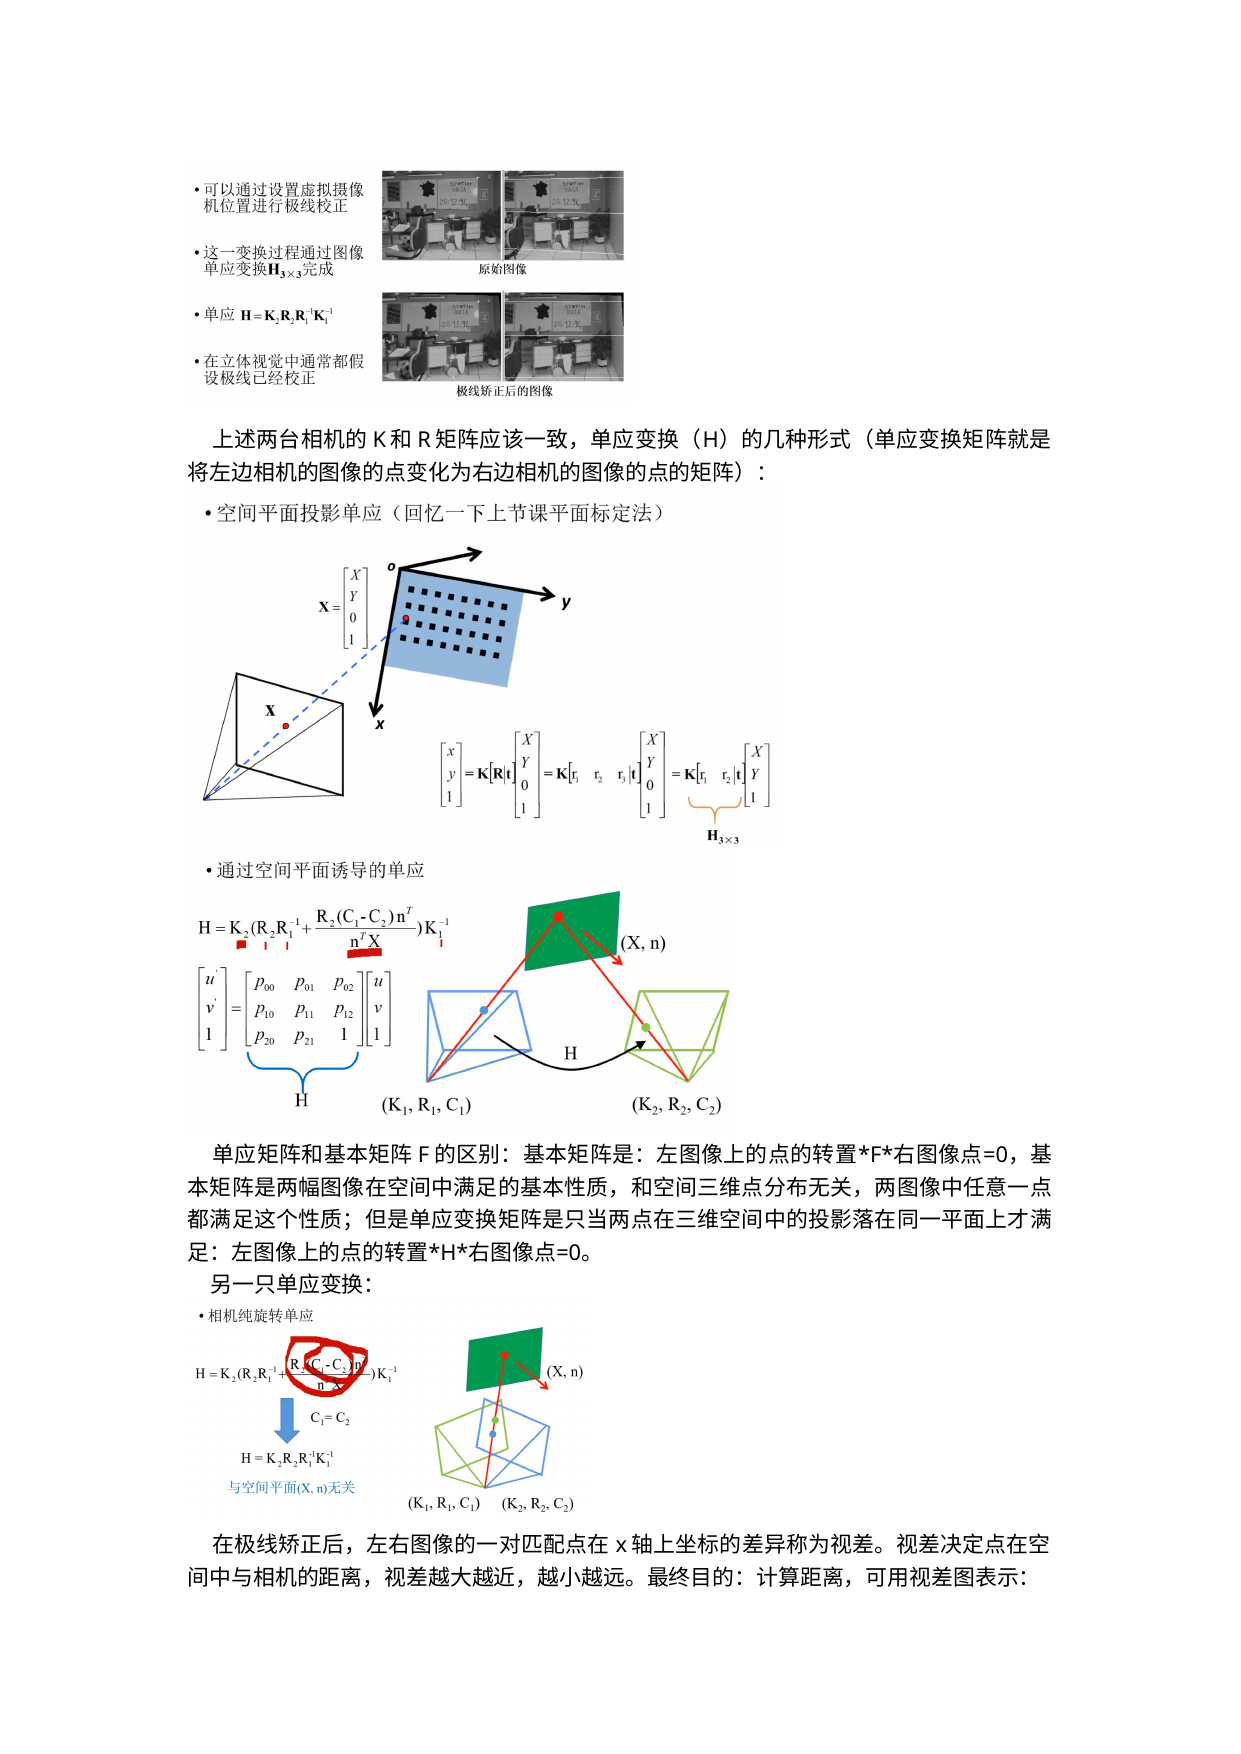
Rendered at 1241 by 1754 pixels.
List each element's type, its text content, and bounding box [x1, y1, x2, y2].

text 另一只单应变换： [187, 1267, 1053, 1299]
text 上述两台相机的K和R矩阵应该一致，单应变换（H）的几种形式（单应变换矩阵就是将左边相机的图像的点变化为右边相机的图像的点的矩阵）： [187, 422, 1053, 487]
picture [187, 1299, 587, 1518]
text 在极线矫正后，左右图像的一对匹配点在x轴上坐标的差异称为视差。视差决定点在空间中与相机的距离，视差越大越近，越小越远。最终目的：计算距离，可用视差图表示： [187, 1527, 1053, 1592]
picture [187, 162, 634, 401]
picture [187, 487, 780, 1133]
text 单应矩阵和基本矩阵F的区别：基本矩阵是：左图像上的点的转置*F*右图像点=0，基本矩阵是两幅图像在空间中满足的基本性质，和空间三维点分布无关，两图像中任意一点都满足这个性质；但是单应变换矩阵是只当两点在三维空间中的投影落在同一平面上才满足：左图像上的点的转置*H*右图像点=0。 [187, 1137, 1053, 1267]
